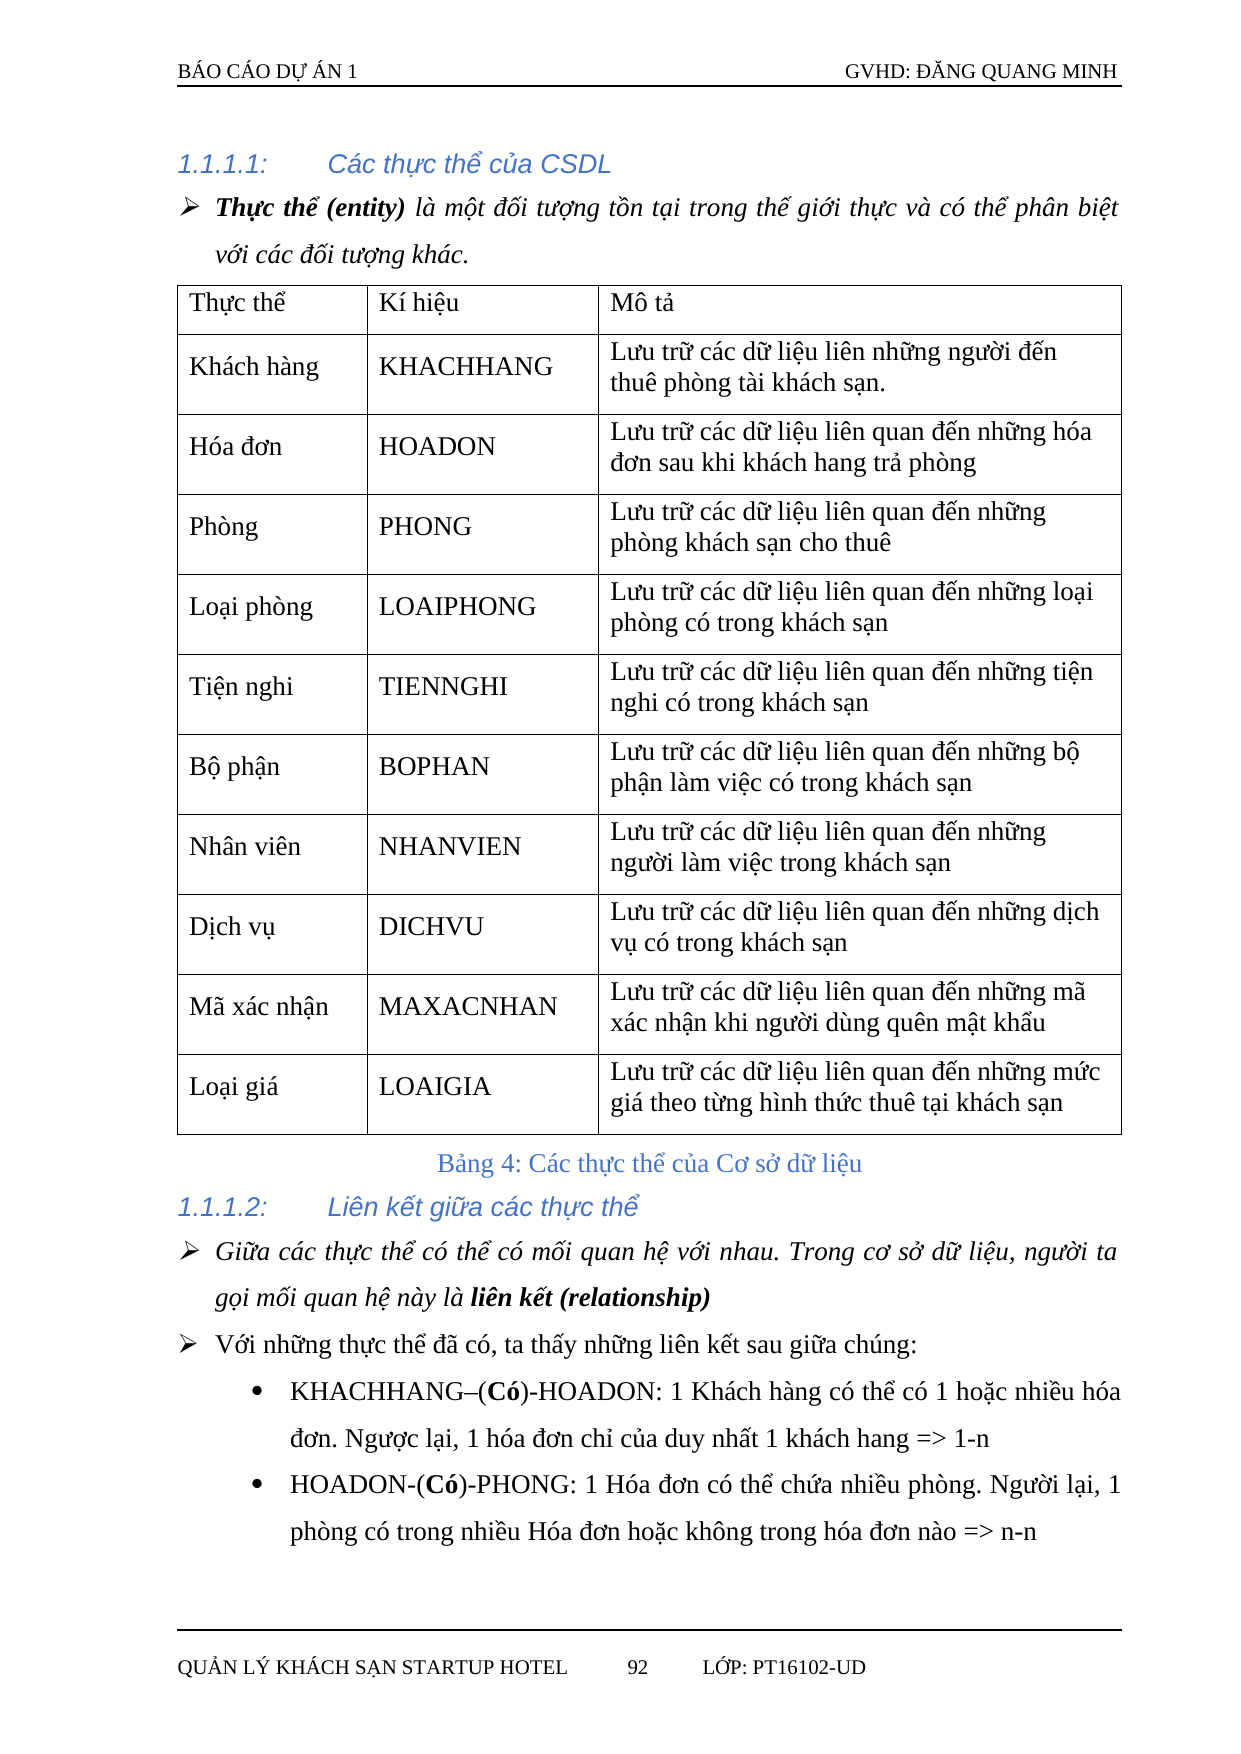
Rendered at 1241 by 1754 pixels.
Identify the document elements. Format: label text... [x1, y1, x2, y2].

subtitle Liên kết giữa các thực thể [177, 1191, 1122, 1222]
list KHACHHANG–(Có)-HOADON: 1 Khách hàng có thể có 1 hoặc nhiều hóa đơn. Ngược lại, 1 hóa đơn chỉ của duy nhất 1 khách hang => 1-n [252, 1375, 1122, 1453]
text Bảng 4: Các thực thể của Cơ sở dữ liệu [177, 1147, 1122, 1178]
subtitle Các thực thể của CSDL [177, 148, 1122, 179]
table_cell Loại phòng [178, 575, 367, 654]
table_cell Lưu trữ các dữ liệu liên những người đến thuê phòng tài khách sạn. [599, 335, 1121, 414]
list HOADON-(Có)-PHONG: 1 Hóa đơn có thể chứa nhiều phòng. Người lại, 1 phòng có trong nhiều Hóa đơn hoặc không trong hóa đơn nào => n-n [252, 1468, 1122, 1546]
table_header Mô tả [599, 286, 1121, 334]
table_cell Phòng [178, 495, 367, 574]
list Giữa các thực thể có thể có mối quan hệ với nhau. Trong cơ sở dữ liệu, người ta gọi mối quan hệ này là liên kết (relationship) [177, 1235, 1122, 1313]
table_cell NHANVIEN [368, 815, 598, 894]
table_cell Loại giá [178, 1055, 367, 1134]
table_cell Lưu trữ các dữ liệu liên quan đến những loại phòng có trong khách sạn [599, 575, 1121, 654]
table_header Kí hiệu [368, 286, 598, 334]
table_cell TIENNGHI [368, 655, 598, 734]
table_cell Lưu trữ các dữ liệu liên quan đến những phòng khách sạn cho thuê [599, 495, 1121, 574]
table_cell Lưu trữ các dữ liệu liên quan đến những dịch vụ có trong khách sạn [599, 895, 1121, 974]
table_cell DICHVU [368, 895, 598, 974]
table_cell HOADON [368, 415, 598, 494]
list Thực thể (entity) là một đối tượng tồn tại trong thế giới thực và có thể phân biệt với các đối tượng khác. [177, 191, 1122, 269]
table_cell Lưu trữ các dữ liệu liên quan đến những người làm việc trong khách sạn [599, 815, 1121, 894]
table_cell Bộ phận [178, 735, 367, 814]
table_cell MAXACNHAN [368, 975, 598, 1054]
table_cell Tiện nghi [178, 655, 367, 734]
table_cell Lưu trữ các dữ liệu liên quan đến những mức giá theo từng hình thức thuê tại khách sạn [599, 1055, 1121, 1134]
table_cell Lưu trữ các dữ liệu liên quan đến những mã xác nhận khi người dùng quên mật khẩu [599, 975, 1121, 1054]
table_cell Dịch vụ [178, 895, 367, 974]
table_cell PHONG [368, 495, 598, 574]
table_cell BOPHAN [368, 735, 598, 814]
table_cell Lưu trữ các dữ liệu liên quan đến những bộ phận làm việc có trong khách sạn [599, 735, 1121, 814]
table_cell LOAIPHONG [368, 575, 598, 654]
table_header Thực thể [178, 286, 367, 334]
table_cell Hóa đơn [178, 415, 367, 494]
table_cell Khách hàng [178, 335, 367, 414]
list Với những thực thể đã có, ta thấy những liên kết sau giữa chúng: [177, 1328, 1122, 1359]
table_cell Lưu trữ các dữ liệu liên quan đến những hóa đơn sau khi khách hang trả phòng [599, 415, 1121, 494]
table_cell Lưu trữ các dữ liệu liên quan đến những tiện nghi có trong khách sạn [599, 655, 1121, 734]
table_cell Nhân viên [178, 815, 367, 894]
table_cell Mã xác nhận [178, 975, 367, 1054]
table_cell KHACHHANG [368, 335, 598, 414]
table_cell LOAIGIA [368, 1055, 598, 1134]
